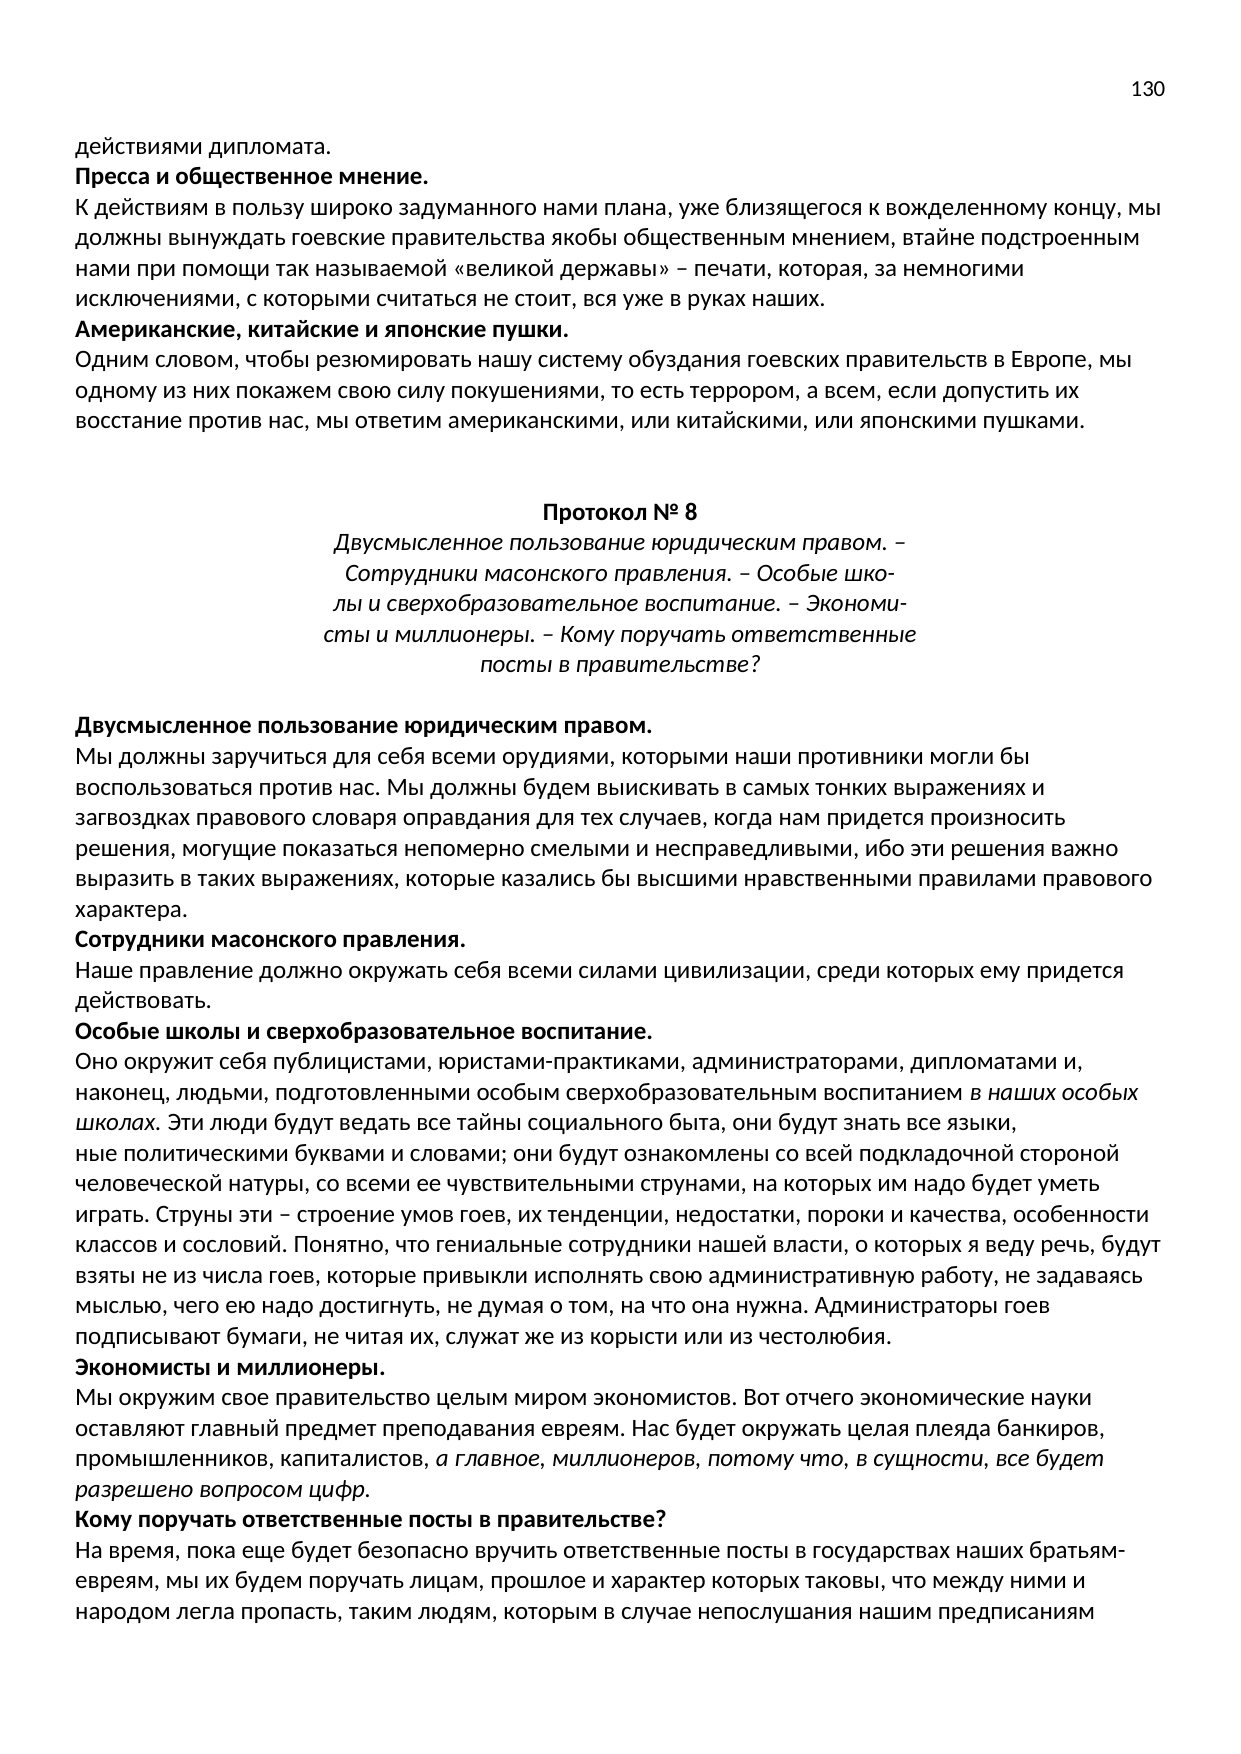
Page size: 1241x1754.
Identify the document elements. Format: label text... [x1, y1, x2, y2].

text Американские, китайские и японские пушки. [75, 313, 1165, 343]
text сты и миллионеры. – Кому поручать ответственные [75, 618, 1165, 649]
text действиями дипломата. [75, 130, 1165, 160]
text должны вынуждать гоевские правительства якобы общественным мнением, втайне подстроенным нами при помощи так называемой «великой державы» – печати, которая, за немногими исключениями, с которыми считаться не стоит, вся уже в руках наших. [75, 221, 1165, 313]
text Протокол № 8 [75, 496, 1165, 527]
text К действиям в пользу широко задуманного нами плана, уже близящегося к вожделенному концу, мы [75, 191, 1165, 221]
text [75, 1534, 1165, 1625]
text лы и сверхобразовательное воспитание. – Экономи- [75, 588, 1165, 618]
text Мы окружим свое правительство целым мирoм экономистов. Вот отчего экономические науки оставляют главный предмет преподавания евреям. Нас будет окружать целая плеяда банкиров, промышленников, капиталистов, а главное, миллионеров, потому что, в сущности, все будет разрешено вопросом цифр. [75, 1381, 1165, 1503]
text Сотрудники масонского правления. [75, 923, 1165, 954]
text Сотрудники масонского правления. – Особые шко- [75, 557, 1165, 588]
text Одним словом, чтобы резюмировать нашу систему обуздания гоевских правительств в Европе, мы одному из них покажем свою силу покушениями, то есть террором, а всем, если допустить их восстание против нас, мы ответим американскими, или китайскими, или японскими пушками. [75, 343, 1165, 435]
text Мы должны заручиться для себя всеми орудиями, которыми наши противники могли бы воспользоваться против нас. Мы должны будем выискивать в самых тонких выражениях и загвоздках правового словаря оправдания для тех случаев, когда нам придется произносить решения, могущие показаться непомерно смелыми и несправедливыми, ибо эти решения важно выразить в таких выражениях, которые казались бы высшими нравственными правилами правового характера. [75, 740, 1165, 923]
text Кому поручать ответственные посты в правительстве? [75, 1503, 1165, 1534]
text посты в правительстве? [75, 649, 1165, 679]
text Экономисты и миллионеры. [75, 1351, 1165, 1381]
text Наше правление должно окружать себя всеми силами цивилизации, среди которых ему придется действовать. [75, 954, 1165, 1015]
text Оно окружит себя публицистами, юристами-практиками, администраторами, дипломатами и, наконец, людьми, подготовленными особым сверхобразовательным воспитанием в наших особых школах. Эти люди будут ведать все тайны социального быта, они будут знать все языки, [75, 1045, 1165, 1137]
text Двусмысленное пользование юридическим правом. [75, 710, 1165, 740]
text Пресса и общественное мнение. [75, 160, 1165, 191]
text Особые школы и сверхобразовательное воспитание. [75, 1015, 1165, 1045]
text ные политическими буквами и словами; они будут ознакомлены со всей подкладочной стороной человеческой натуры, со всеми ее чувствительными струнами, на которых им надо будет уметь играть. Струны эти – строение умов гоев, их тенденции, недостатки, пороки и качества, особенности классов и сословий. Понятно, что гениальные сотрудники нашей власти, о которых я веду речь, будут взяты не из числа гоев, которые привыкли исполнять свою административную работу, не задаваясь мыслью, чего ею надо достигнуть, не думая о том, на что она нужна. Администраторы гоев подписывают бумаги, не читая их, служат же из корысти или из честолюбия. [75, 1137, 1165, 1351]
text Двусмысленное пользование юридическим правом. – [75, 527, 1165, 557]
